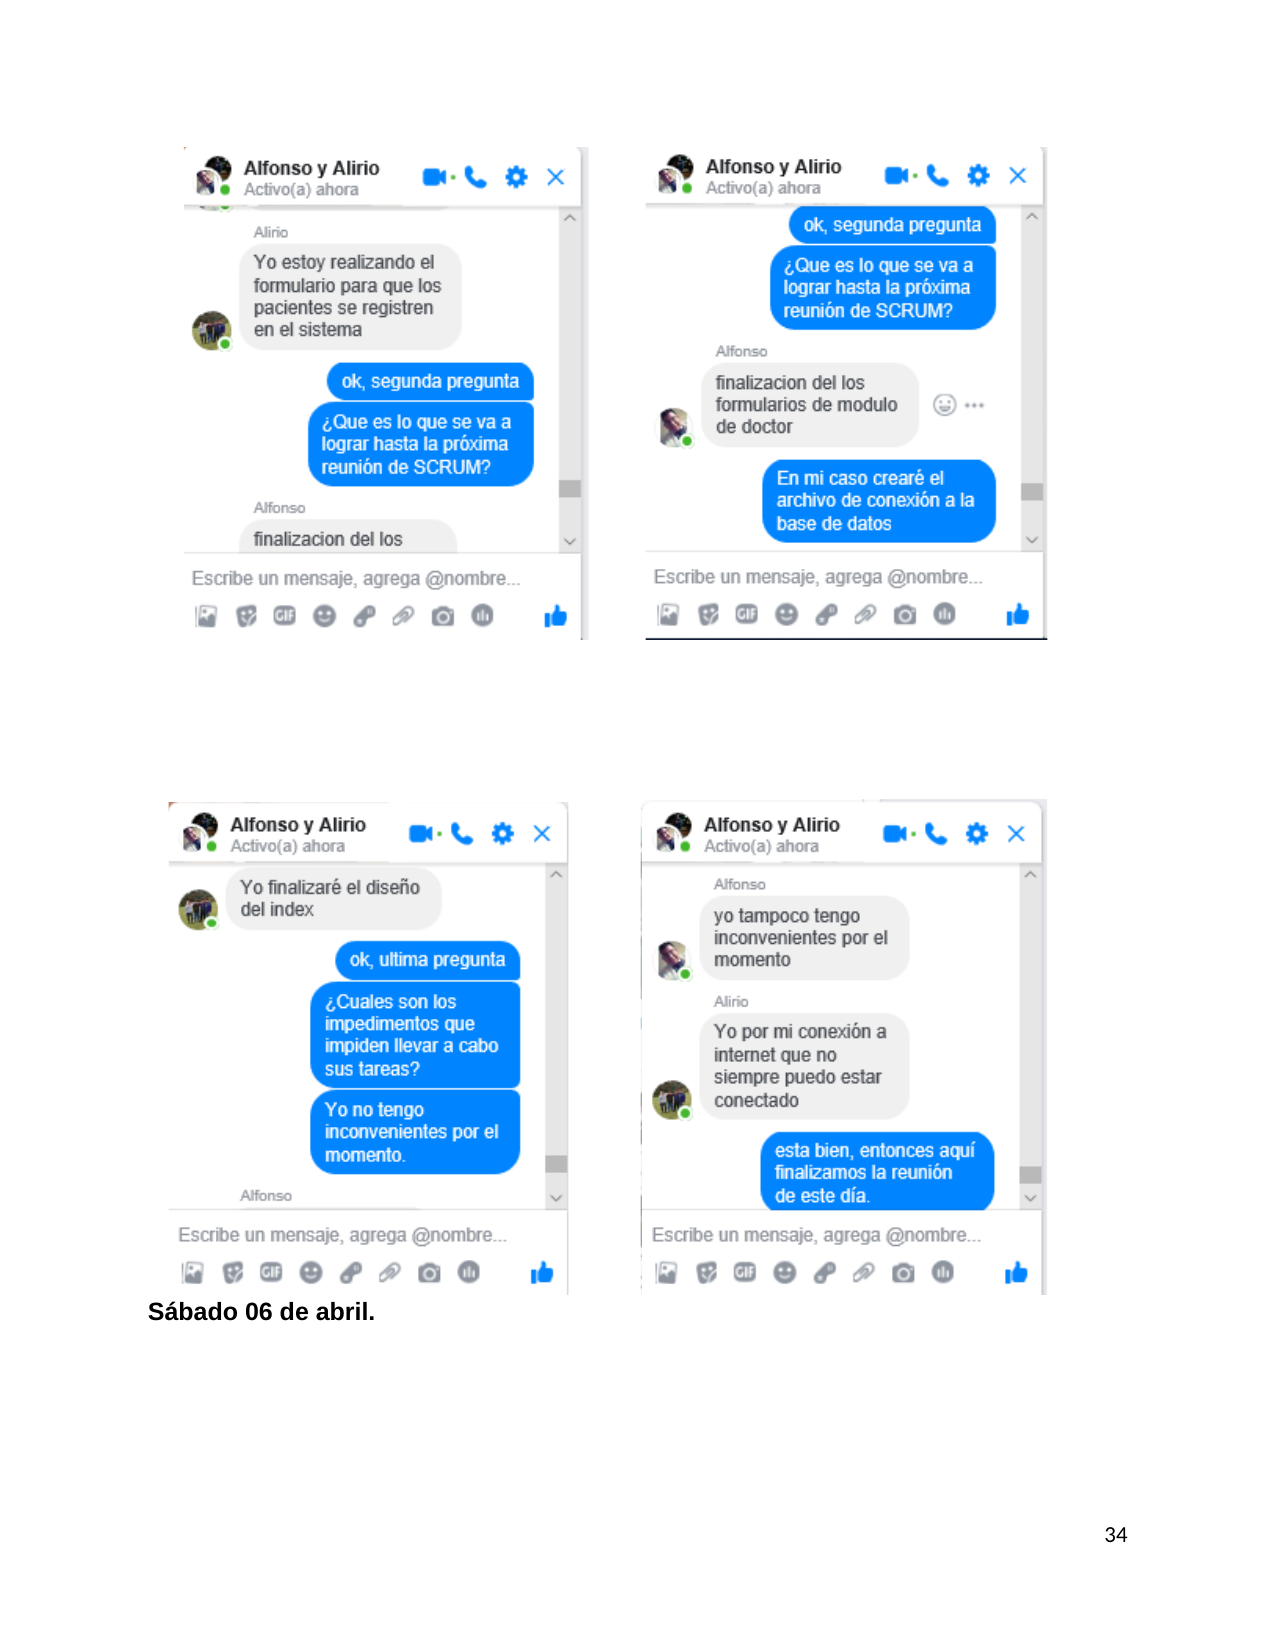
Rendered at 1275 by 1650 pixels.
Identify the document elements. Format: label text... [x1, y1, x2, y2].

picture [183, 147, 589, 640]
picture [168, 802, 569, 1295]
picture [645, 147, 1048, 640]
picture [640, 799, 1048, 1295]
